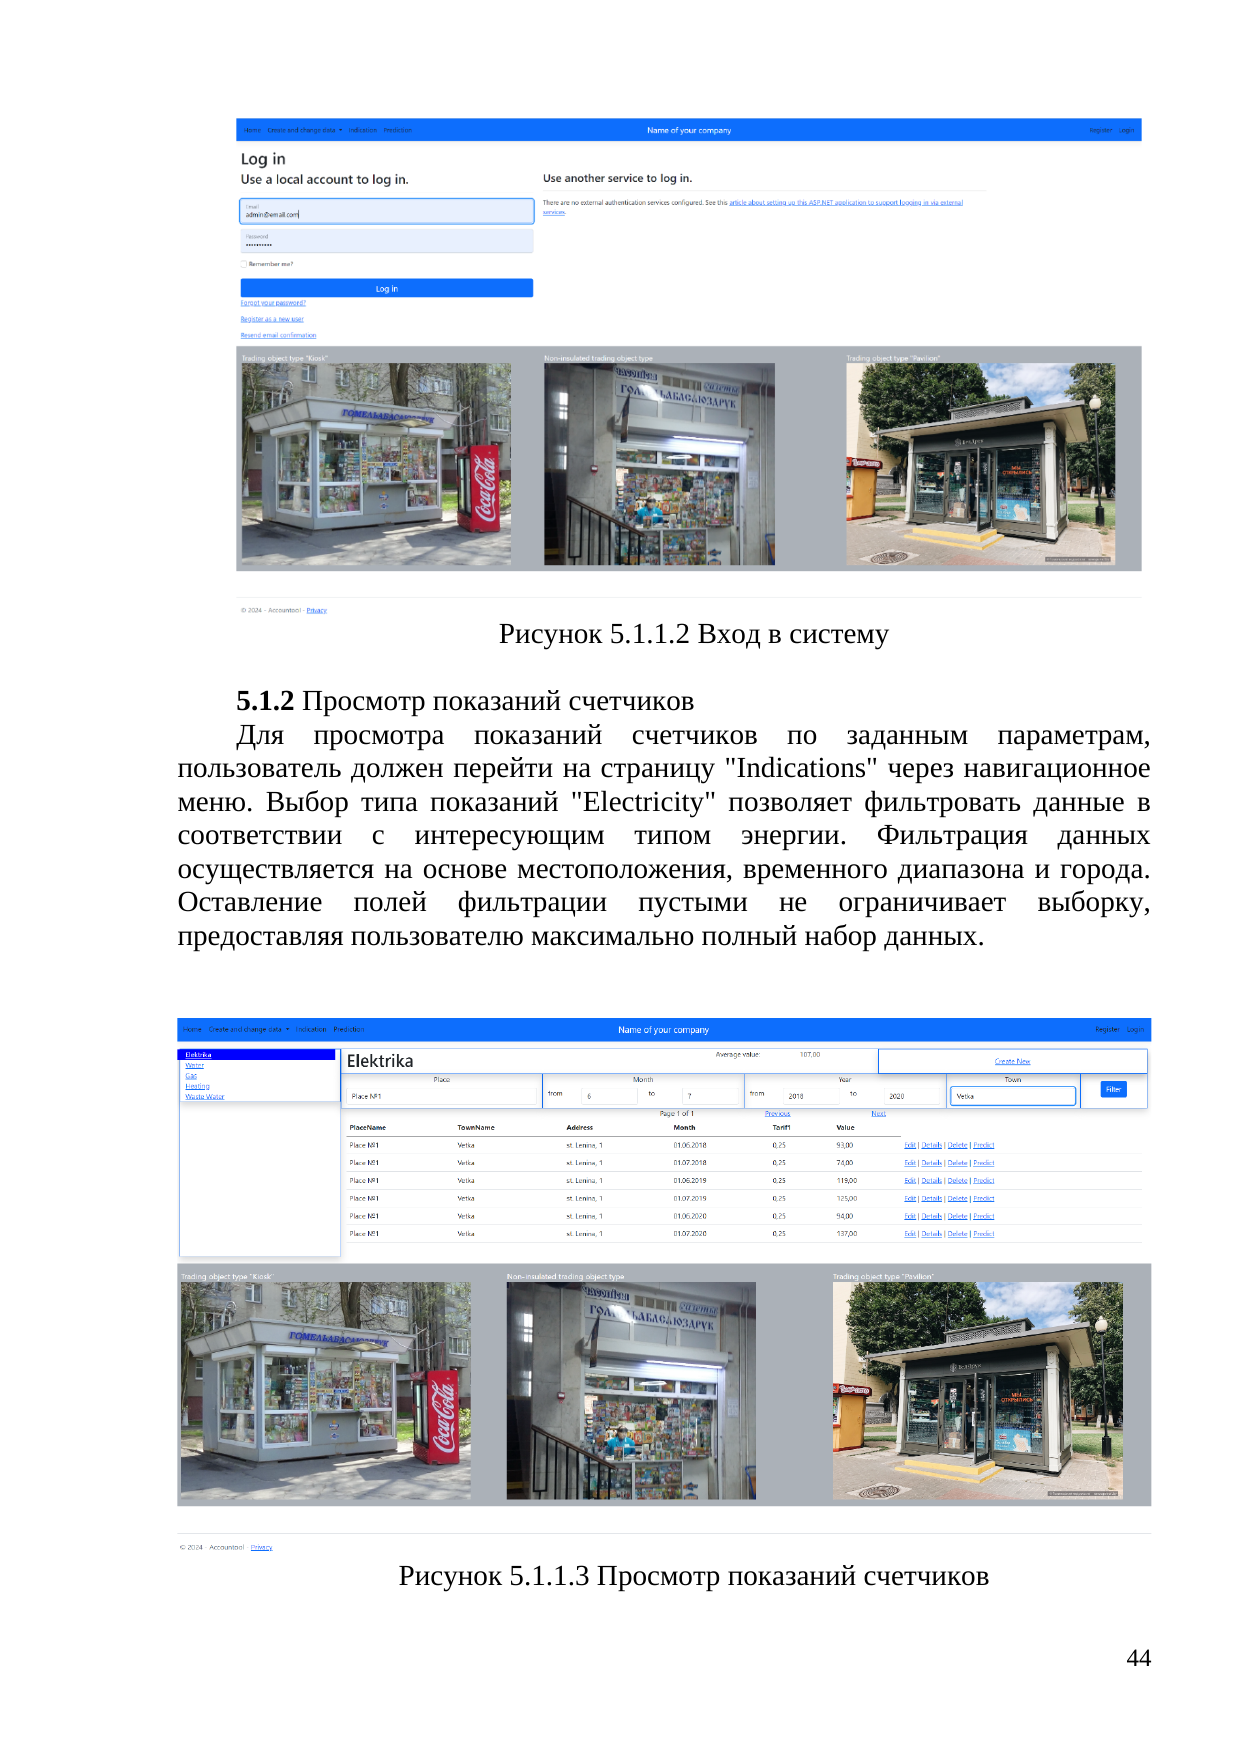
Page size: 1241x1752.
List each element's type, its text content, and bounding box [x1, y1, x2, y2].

text 5.1.2 Просмотр показаний счетчиков [177, 683, 1152, 717]
text Рисунок 5.1.1.3 Просмотр показаний счетчиков [177, 1558, 1152, 1591]
picture [236, 118, 1142, 617]
picture [177, 1018, 1152, 1558]
text Для просмотра показаний счетчиков по заданным параметрам, пользователь должен перейти на страницу "Indications" через навигационное меню. Выбор типа показаний "Electricity" позволяет фильтровать данные в соответствии с интересующим типом энергии. Фильтрация данных осуществляется на основе местоположения, временного диапазона и города. Оставление полей фильтрации пустыми не ограничивает выборку, предоставляя пользователю максимально полный набор данных. [177, 717, 1152, 952]
text Рисунок 5.1.1.2 Вход в систему [177, 616, 1152, 650]
